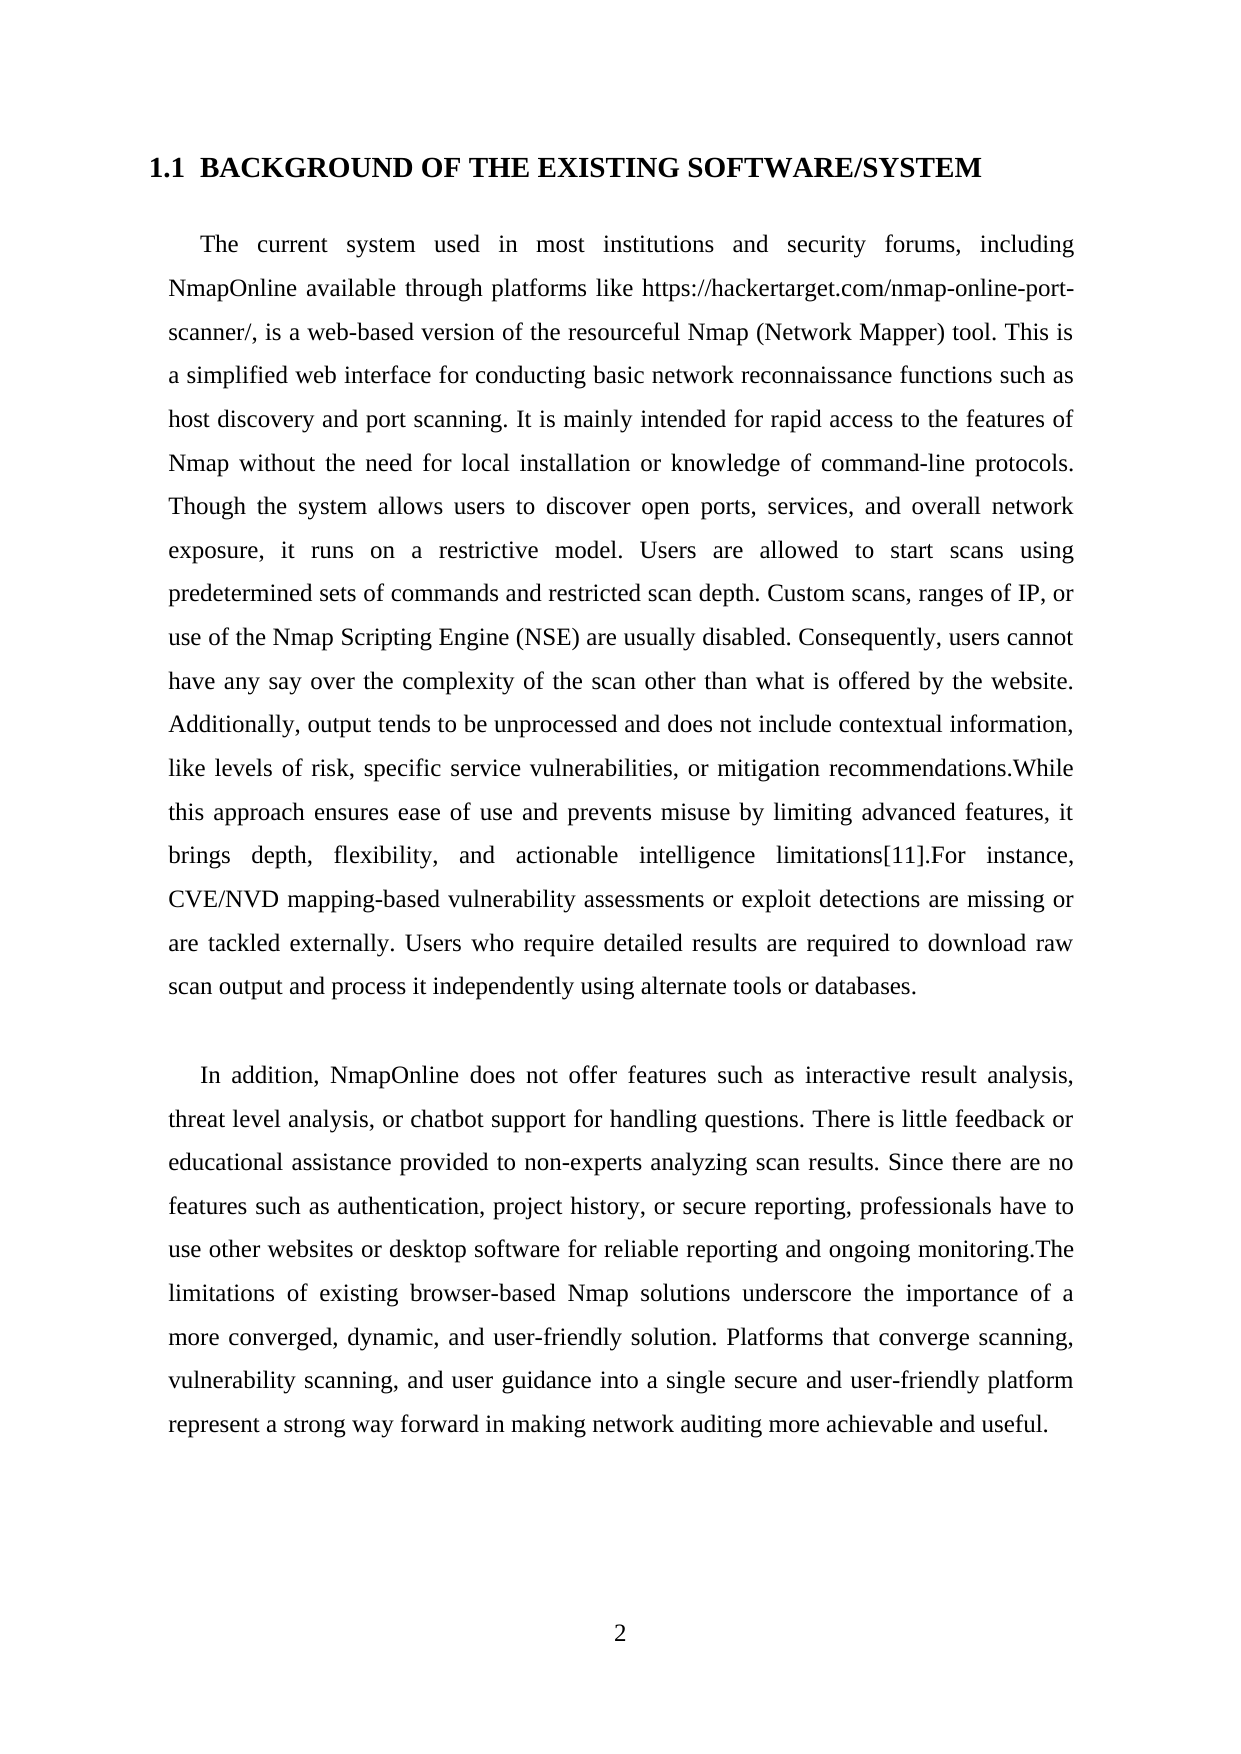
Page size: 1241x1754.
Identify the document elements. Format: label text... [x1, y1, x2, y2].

text The current system used in most institutions and security forums, including NmapOnline available through platforms like https://hackertarget.com/nmap-online-port-scanner/, is a web-based version of the resourceful Nmap (Network Mapper) tool. This is a simplified web interface for conducting basic network reconnaissance functions such as host discovery and port scanning. It is mainly intended for rapid access to the features of Nmap without the need for local installation or knowledge of command-line protocols. Though the system allows users to discover open ports, services, and overall network exposure, it runs on a restrictive model. Users are allowed to start scans using predetermined sets of commands and restricted scan depth. Custom scans, ranges of IP, or use of the Nmap Scripting Engine (NSE) are usually disabled. Consequently, users cannot have any say over the complexity of the scan other than what is offered by the website. Additionally, output tends to be unprocessed and does not include contextual information, like levels of risk, specific service vulnerabilities, or mitigation recommendations.While this approach ensures ease of use and prevents misuse by limiting advanced features, it brings depth, flexibility, and actionable intelligence limitations[11].For instance, CVE/NVD mapping-based vulnerability assessments or exploit detections are missing or are tackled externally. Users who require detailed results are required to download raw scan output and process it independently using alternate tools or databases. [168, 229, 1075, 1000]
subtitle BACKGROUND OF THE EXISTING SOFTWARE/SYSTEM [148, 150, 1240, 183]
text In addition, NmapOnline does not offer features such as interactive result analysis, threat level analysis, or chatbot support for handling questions. There is little feedback or educational assistance provided to non-experts analyzing scan results. Since there are no features such as authentication, project history, or secure reporting, professionals have to use other websites or desktop software for reliable reporting and ongoing monitoring.The limitations of existing browser-based Nmap solutions underscore the importance of a more converged, dynamic, and user-friendly solution. Platforms that converge scanning, vulnerability scanning, and user guidance into a single secure and user-friendly platform represent a strong way forward in making network auditing more achievable and useful. [168, 1060, 1075, 1438]
